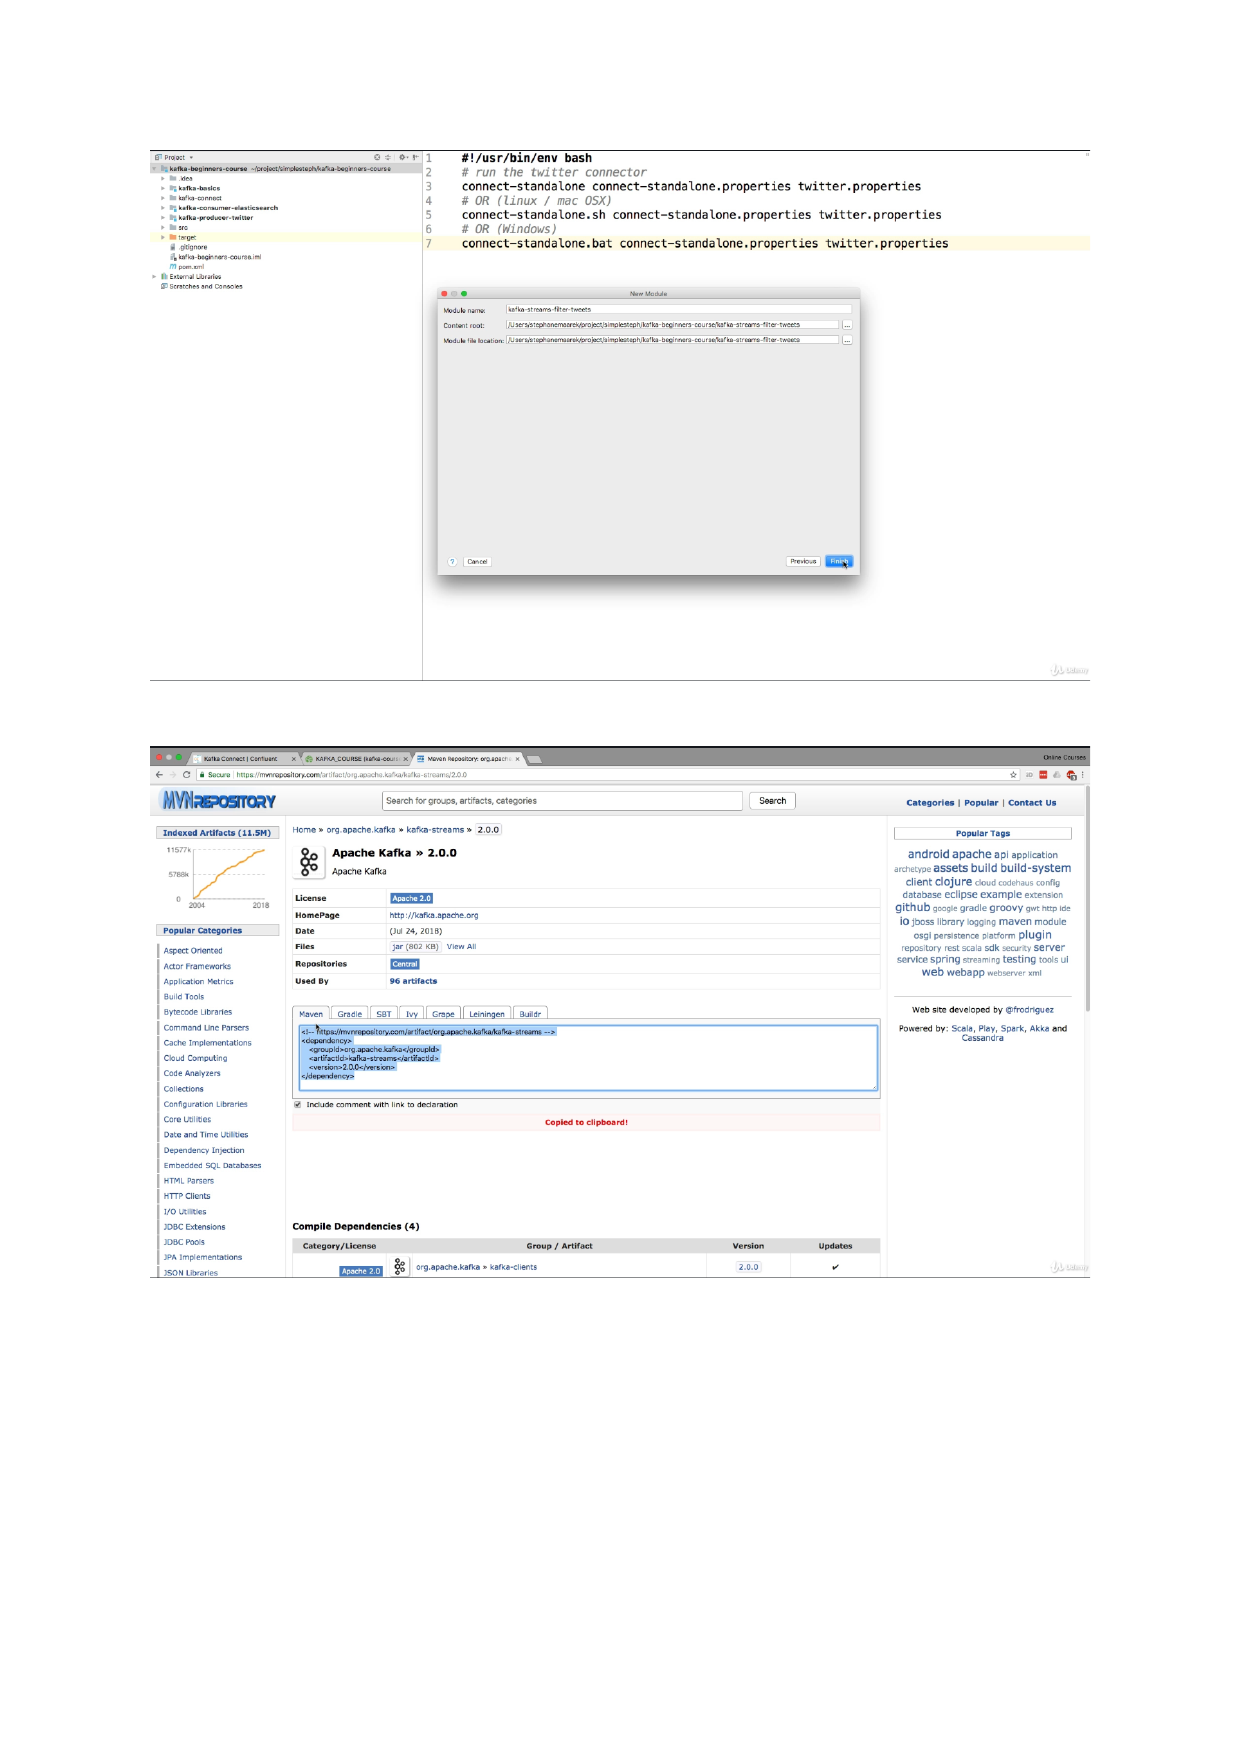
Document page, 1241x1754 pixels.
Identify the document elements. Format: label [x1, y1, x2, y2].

picture [150, 746, 1091, 1278]
picture [150, 150, 1091, 681]
